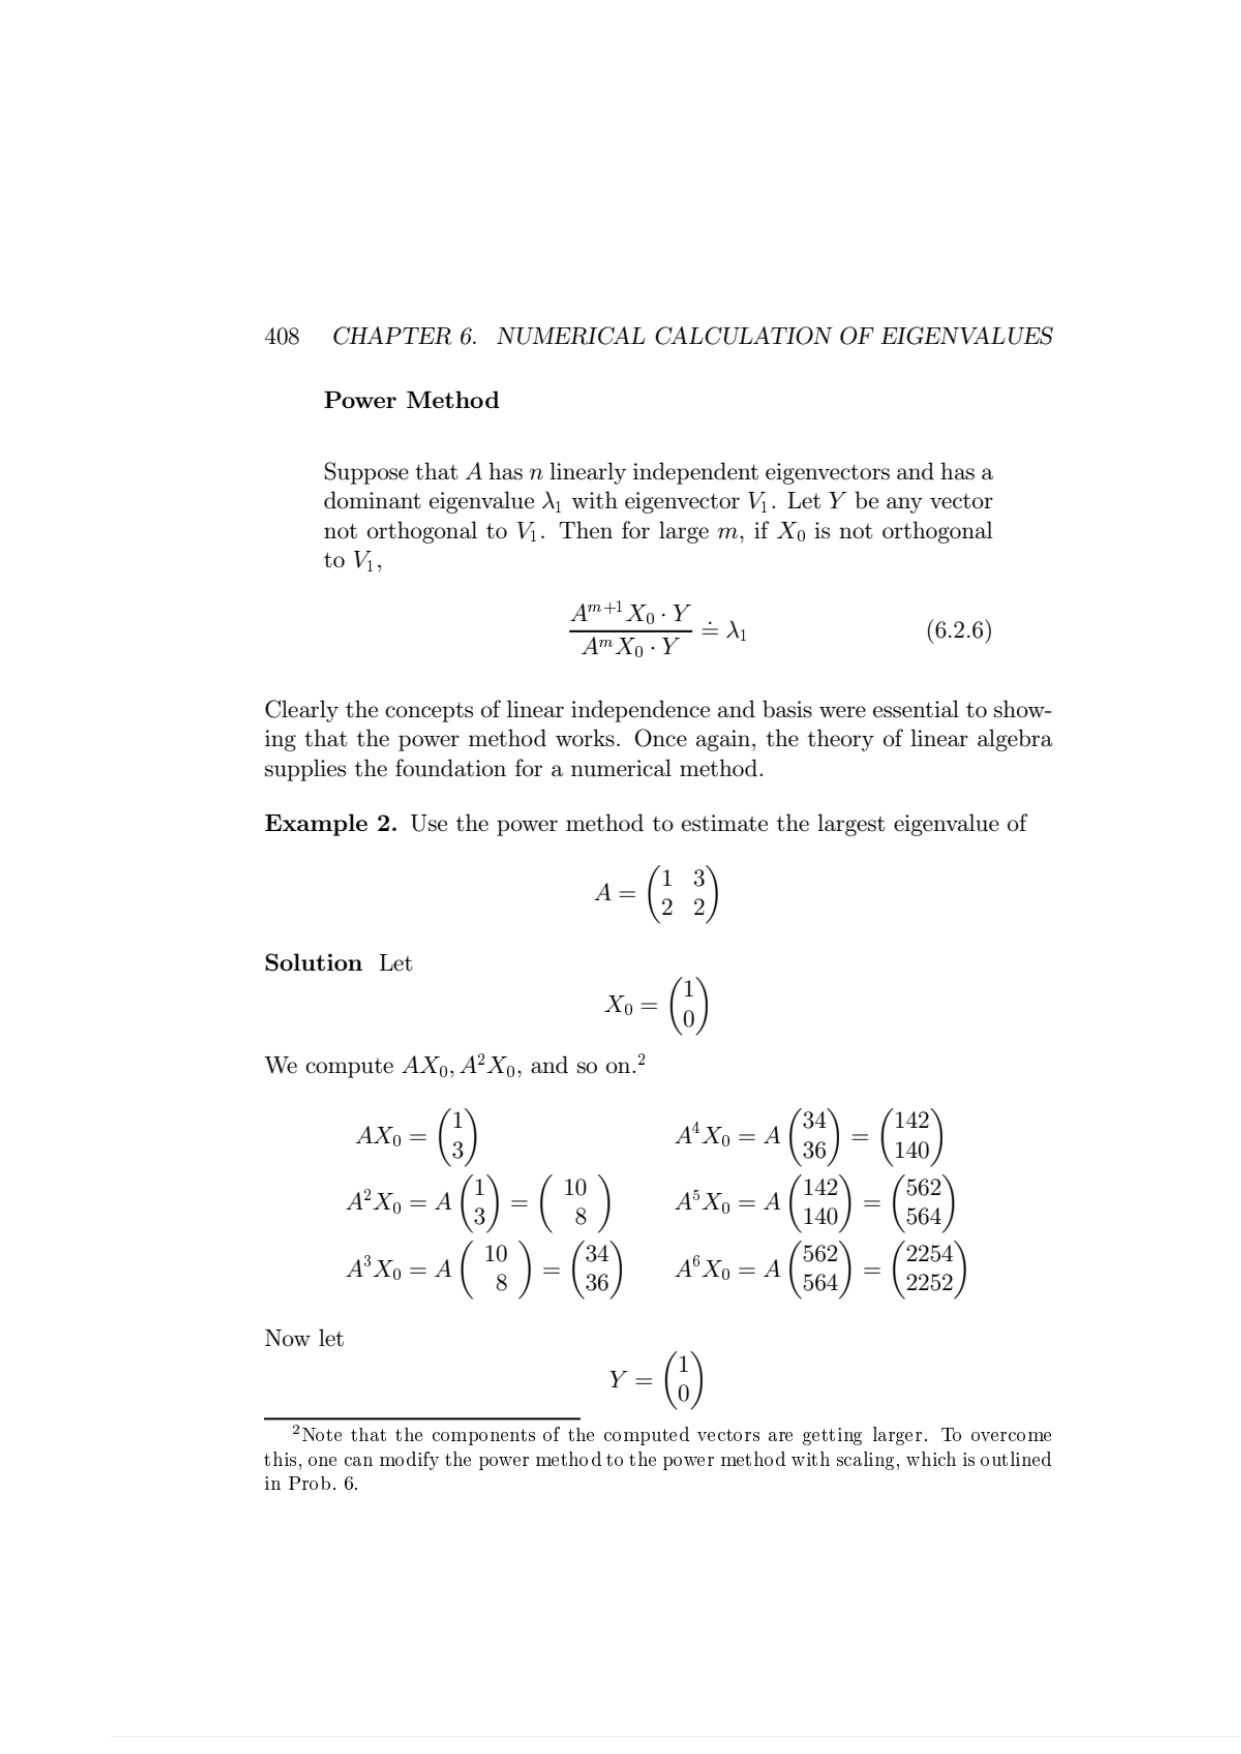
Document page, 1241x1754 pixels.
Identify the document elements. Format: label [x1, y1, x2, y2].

picture [110, 133, 1241, 1738]
